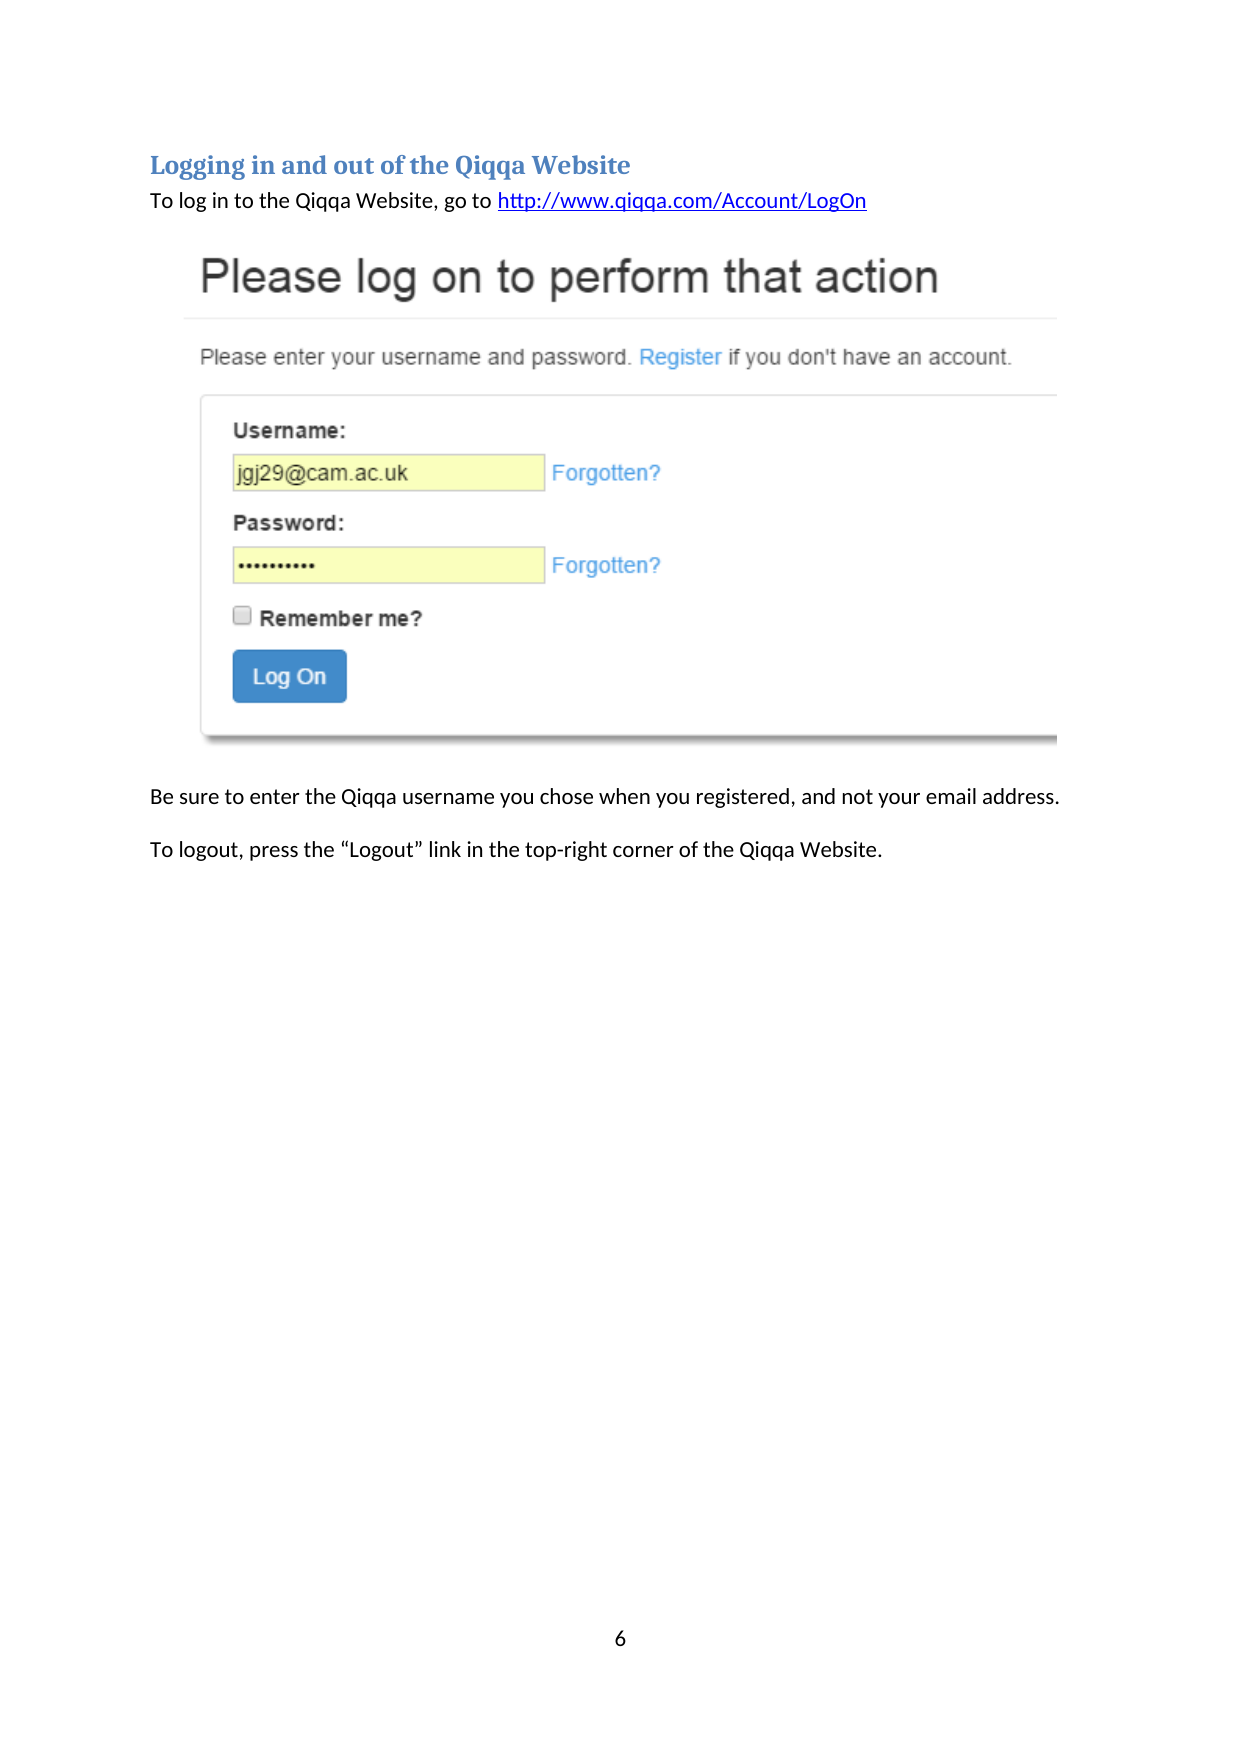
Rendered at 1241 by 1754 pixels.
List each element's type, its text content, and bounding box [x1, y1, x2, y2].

subtitle Logging in and out of the Qiqqa Website [150, 150, 1090, 181]
text Be sure to enter the Qiqqa username you chose when you registered, and not your email address. [150, 782, 1090, 811]
picture [183, 238, 1057, 758]
text To log in to the Qiqqa Website, go to http://www.qiqqa.com/Account/LogOn [150, 186, 1090, 214]
text To logout, press the “Logout” link in the top-right corner of the Qiqqa Website. [150, 836, 1090, 863]
